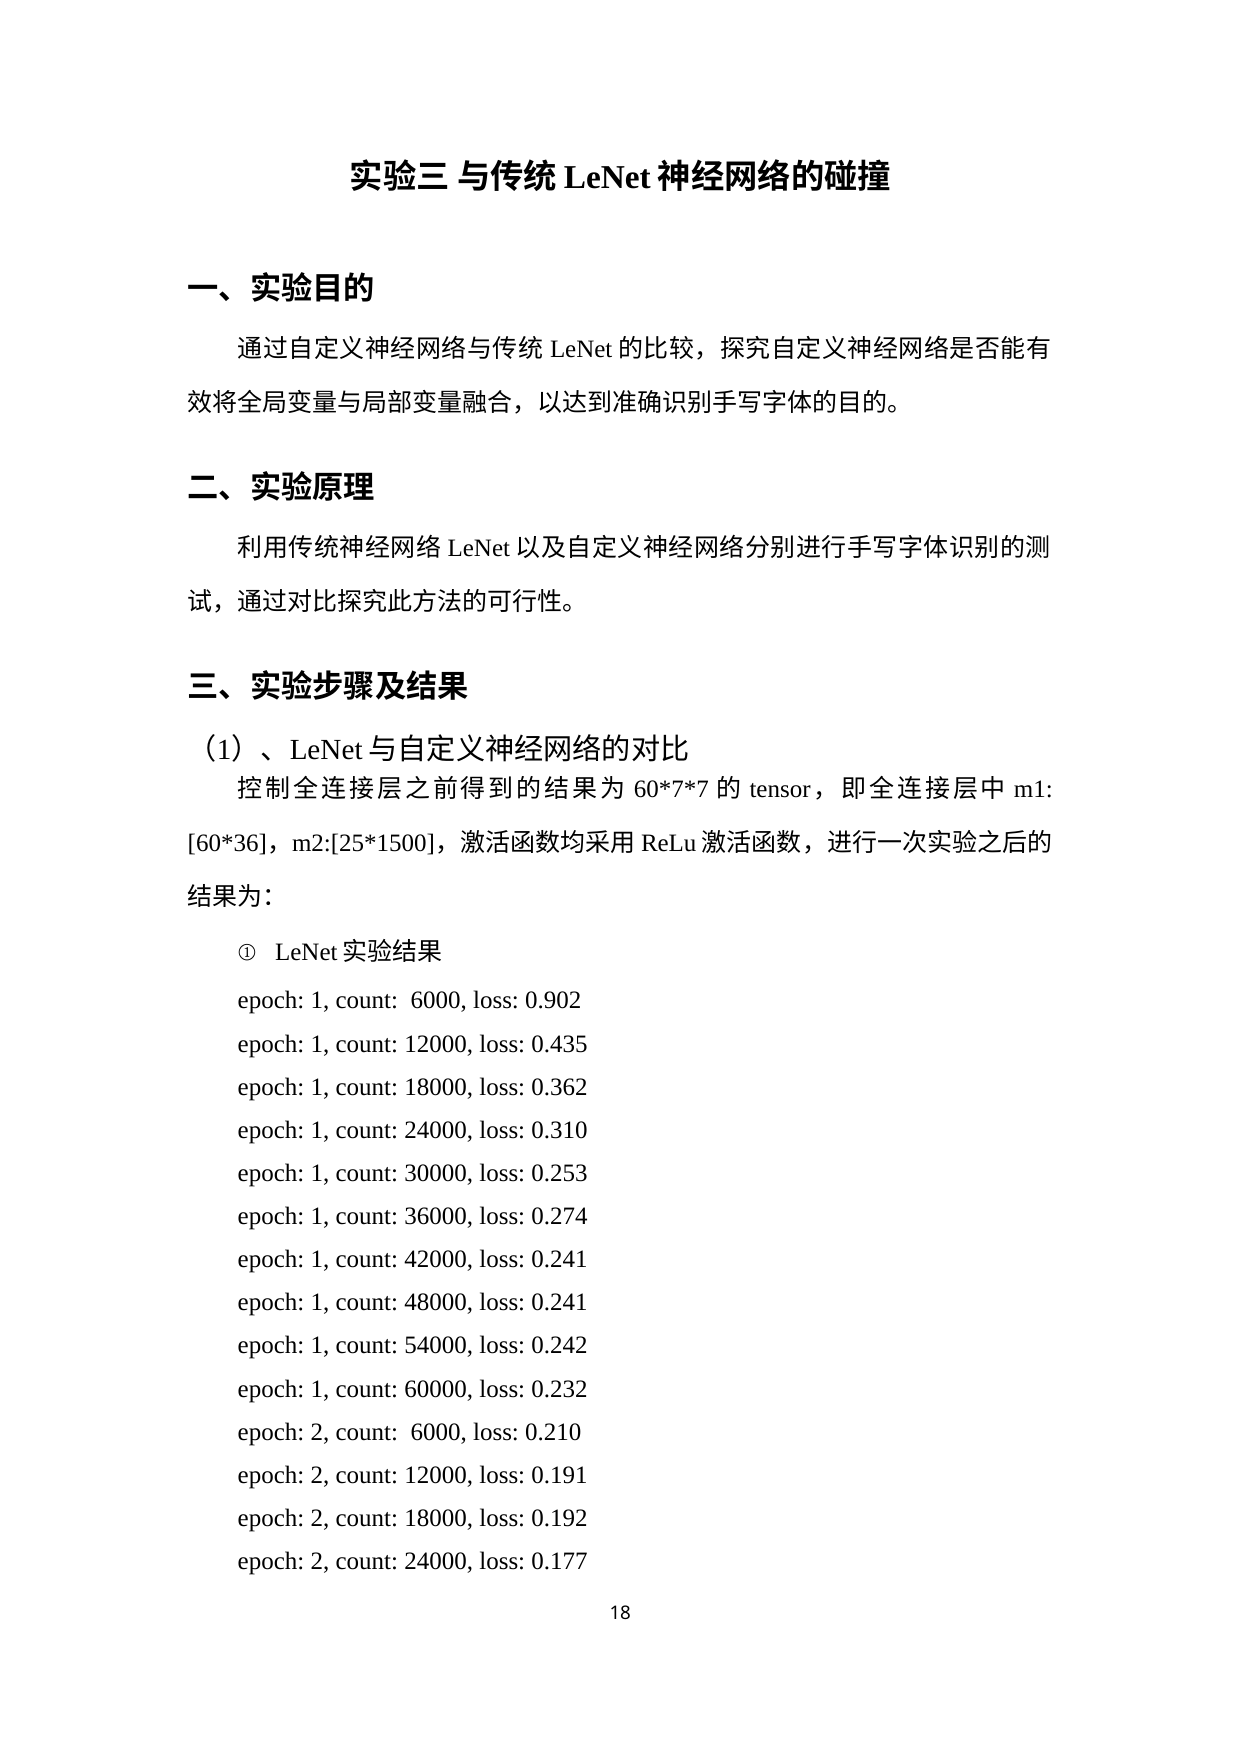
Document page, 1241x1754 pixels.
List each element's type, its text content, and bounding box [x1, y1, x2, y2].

list LeNet实验结果 [237, 931, 1053, 967]
text epoch: 1, count: 42000, loss: 0.241 [187, 1244, 1053, 1273]
text 利用传统神经网络LeNet以及自定义神经网络分别进行手写字体识别的测试，通过对比探究此方法的可行性。 [187, 527, 1053, 618]
text 通过自定义神经网络与传统LeNet的比较，探究自定义神经网络是否能有效将全局变量与局部变量融合，以达到准确识别手写字体的目的。 [187, 328, 1053, 419]
text epoch: 2, count: 6000, loss: 0.210 [187, 1417, 1053, 1446]
text epoch: 2, count: 18000, loss: 0.192 [187, 1503, 1053, 1532]
text 控制全连接层之前得到的结果为60*7*7的tensor，即全连接层中m1:[60*36]，m2:[25*1500]，激活函数均采用ReLu激活函数，进行一次实验之后的结果为： [187, 768, 1053, 913]
text epoch: 1, count: 30000, loss: 0.253 [187, 1158, 1053, 1187]
subtitle 实验三 与传统LeNet神经网络的碰撞 [187, 150, 1053, 198]
text epoch: 1, count: 12000, loss: 0.435 [187, 1029, 1053, 1057]
subtitle 一、实验目的 [187, 263, 1053, 308]
text epoch: 2, count: 12000, loss: 0.191 [187, 1460, 1053, 1489]
subtitle 二、实验原理 [187, 462, 1053, 507]
text （1）、LeNet与自定义神经网络的对比 [187, 726, 1053, 768]
text epoch: 2, count: 24000, loss: 0.177 [187, 1546, 1053, 1575]
text epoch: 1, count: 54000, loss: 0.242 [187, 1331, 1053, 1359]
subtitle 三、实验步骤及结果 [187, 661, 1053, 706]
text epoch: 1, count: 18000, loss: 0.362 [187, 1072, 1053, 1101]
text epoch: 1, count: 60000, loss: 0.232 [187, 1374, 1053, 1402]
text epoch: 1, count: 24000, loss: 0.310 [187, 1115, 1053, 1144]
text epoch: 1, count: 36000, loss: 0.274 [187, 1201, 1053, 1230]
text epoch: 1, count: 48000, loss: 0.241 [187, 1287, 1053, 1316]
text epoch: 1, count: 6000, loss: 0.902 [187, 986, 1053, 1014]
